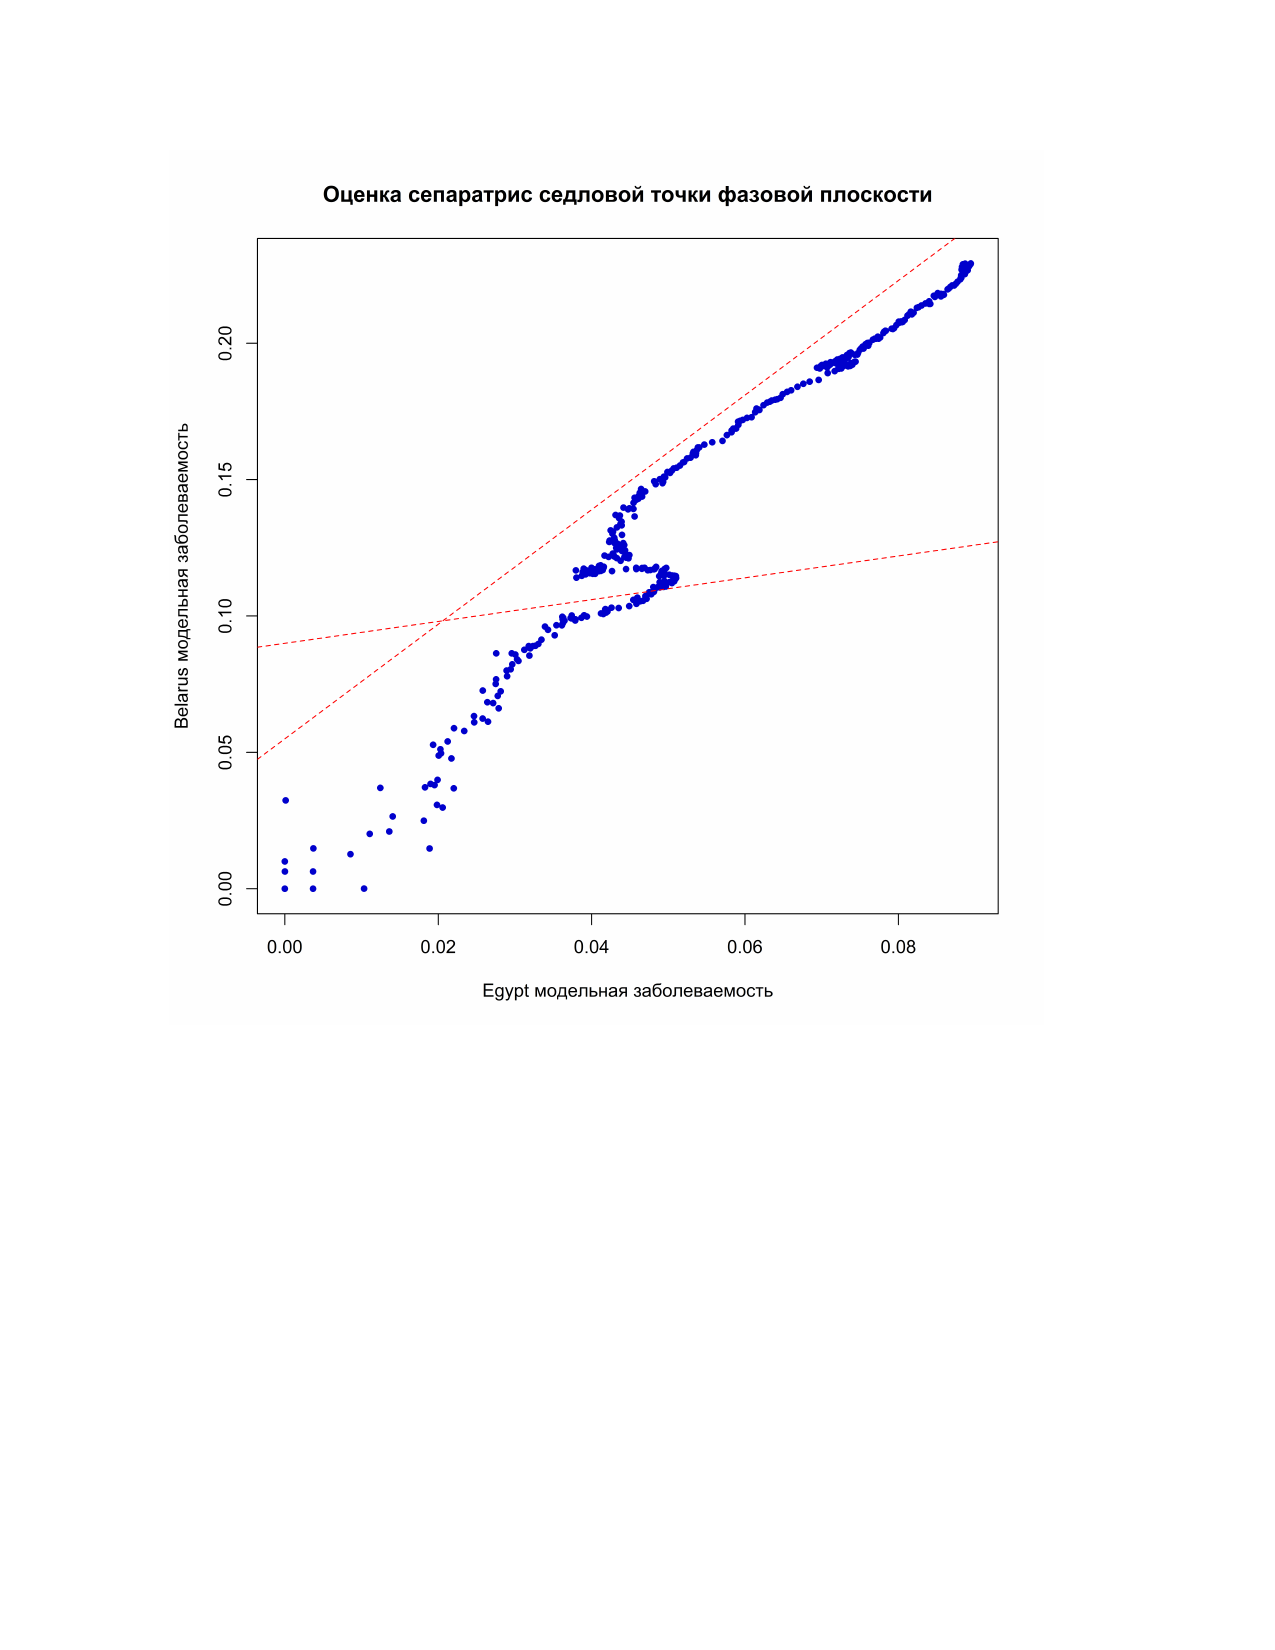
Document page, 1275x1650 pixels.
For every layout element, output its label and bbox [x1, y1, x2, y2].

picture [168, 150, 1044, 1025]
